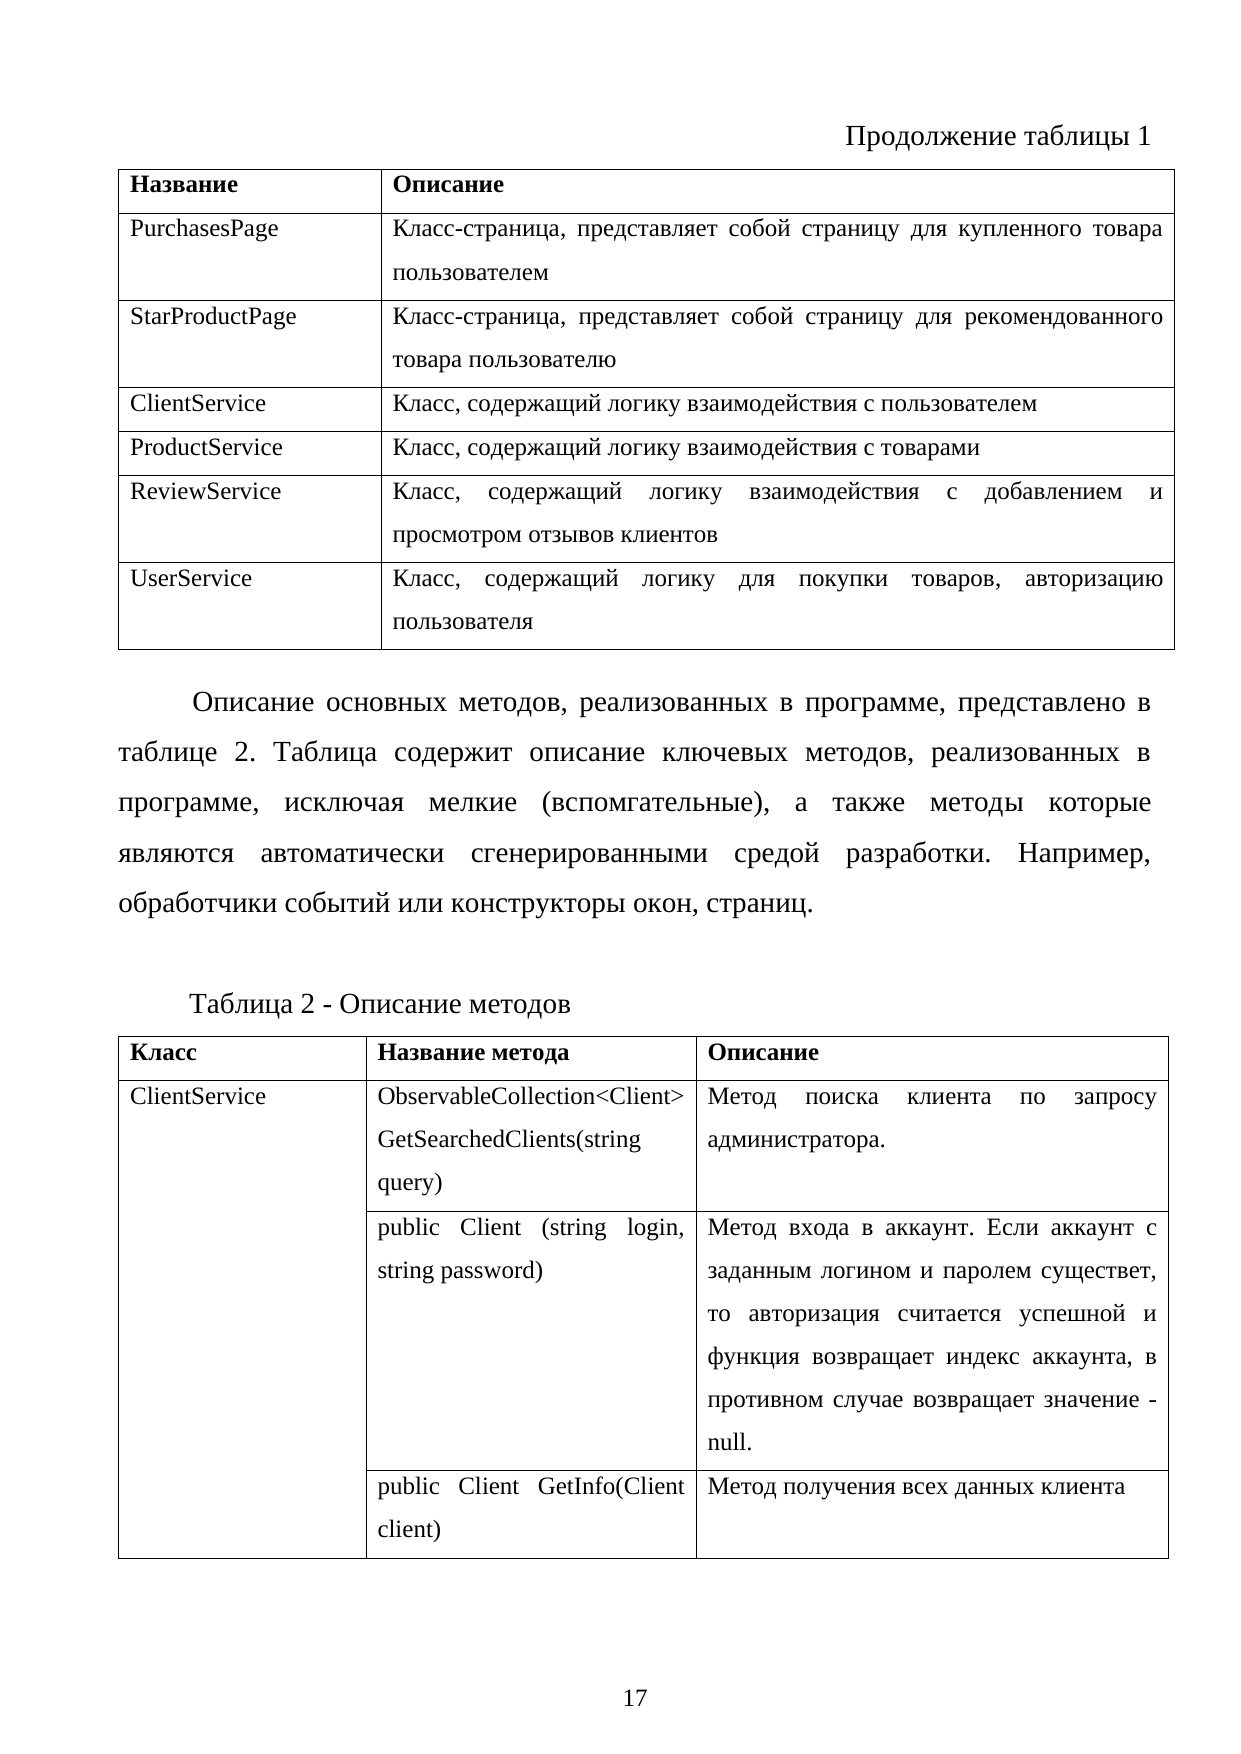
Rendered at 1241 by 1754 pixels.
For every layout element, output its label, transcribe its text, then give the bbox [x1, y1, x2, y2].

table_cell Метод поиска клиента по запросу администратора. [697, 1081, 1168, 1211]
table_cell Метод получения всех данных клиента [697, 1471, 1168, 1557]
table_cell Класс, содержащий логику взаимодействия с пользователем [382, 388, 1174, 431]
text Таблица 2 - Описание методов [189, 986, 1152, 1019]
table_header Класс [119, 1037, 366, 1080]
table_header Название метода [367, 1037, 696, 1080]
text Продолжение таблицы 1 [118, 118, 1152, 152]
table_cell Класс, содержащий логику взаимодействия с товарами [382, 432, 1174, 475]
table_header Название [119, 170, 381, 212]
table_cell UserService [119, 563, 381, 649]
table_header Описание [697, 1037, 1168, 1080]
table_cell public Client GetInfo(Client client) [367, 1471, 696, 1557]
table_cell Класс-страница, представляет собой страницу для рекомендованного товара пользователю [382, 301, 1174, 387]
table_cell Метод входа в аккаунт. Если аккаунт с заданным логином и паролем существет, то авторизация считается успешной и функция возвращает индекс аккаунта, в противном случае возвращает значение -null. [697, 1212, 1168, 1470]
table_cell Класс-страница, представляет собой страницу для купленного товара пользователем [382, 214, 1174, 300]
table_cell Класс, содержащий логику для покупки товаров, авторизацию пользователя [382, 563, 1174, 649]
table_cell public Client (string login, string password) [367, 1212, 696, 1470]
table_cell ClientService [119, 388, 381, 431]
table_cell ReviewService [119, 476, 381, 562]
table_cell StarProductPage [119, 301, 381, 387]
table_cell PurchasesPage [119, 214, 381, 300]
table_cell ClientService [119, 1081, 366, 1557]
table_cell ProductService [119, 432, 381, 475]
text Описание основных методов, реализованных в программе, представлено в таблице 2. Таблица содержит описание ключевых методов, реализованных в программе, исключая мелкие (вспомгательные), а также методы которые являются автоматически сгенерированными средой разработки. Например, обработчики событий или конструкторы окон, страниц. [118, 684, 1152, 919]
table_cell Класс, содержащий логику взаимодействия с добавлением и просмотром отзывов клиентов [382, 476, 1174, 562]
table_cell ObservableCollection<Client> GetSearchedClients(string query) [367, 1081, 696, 1211]
table_header Описание [382, 170, 1174, 212]
